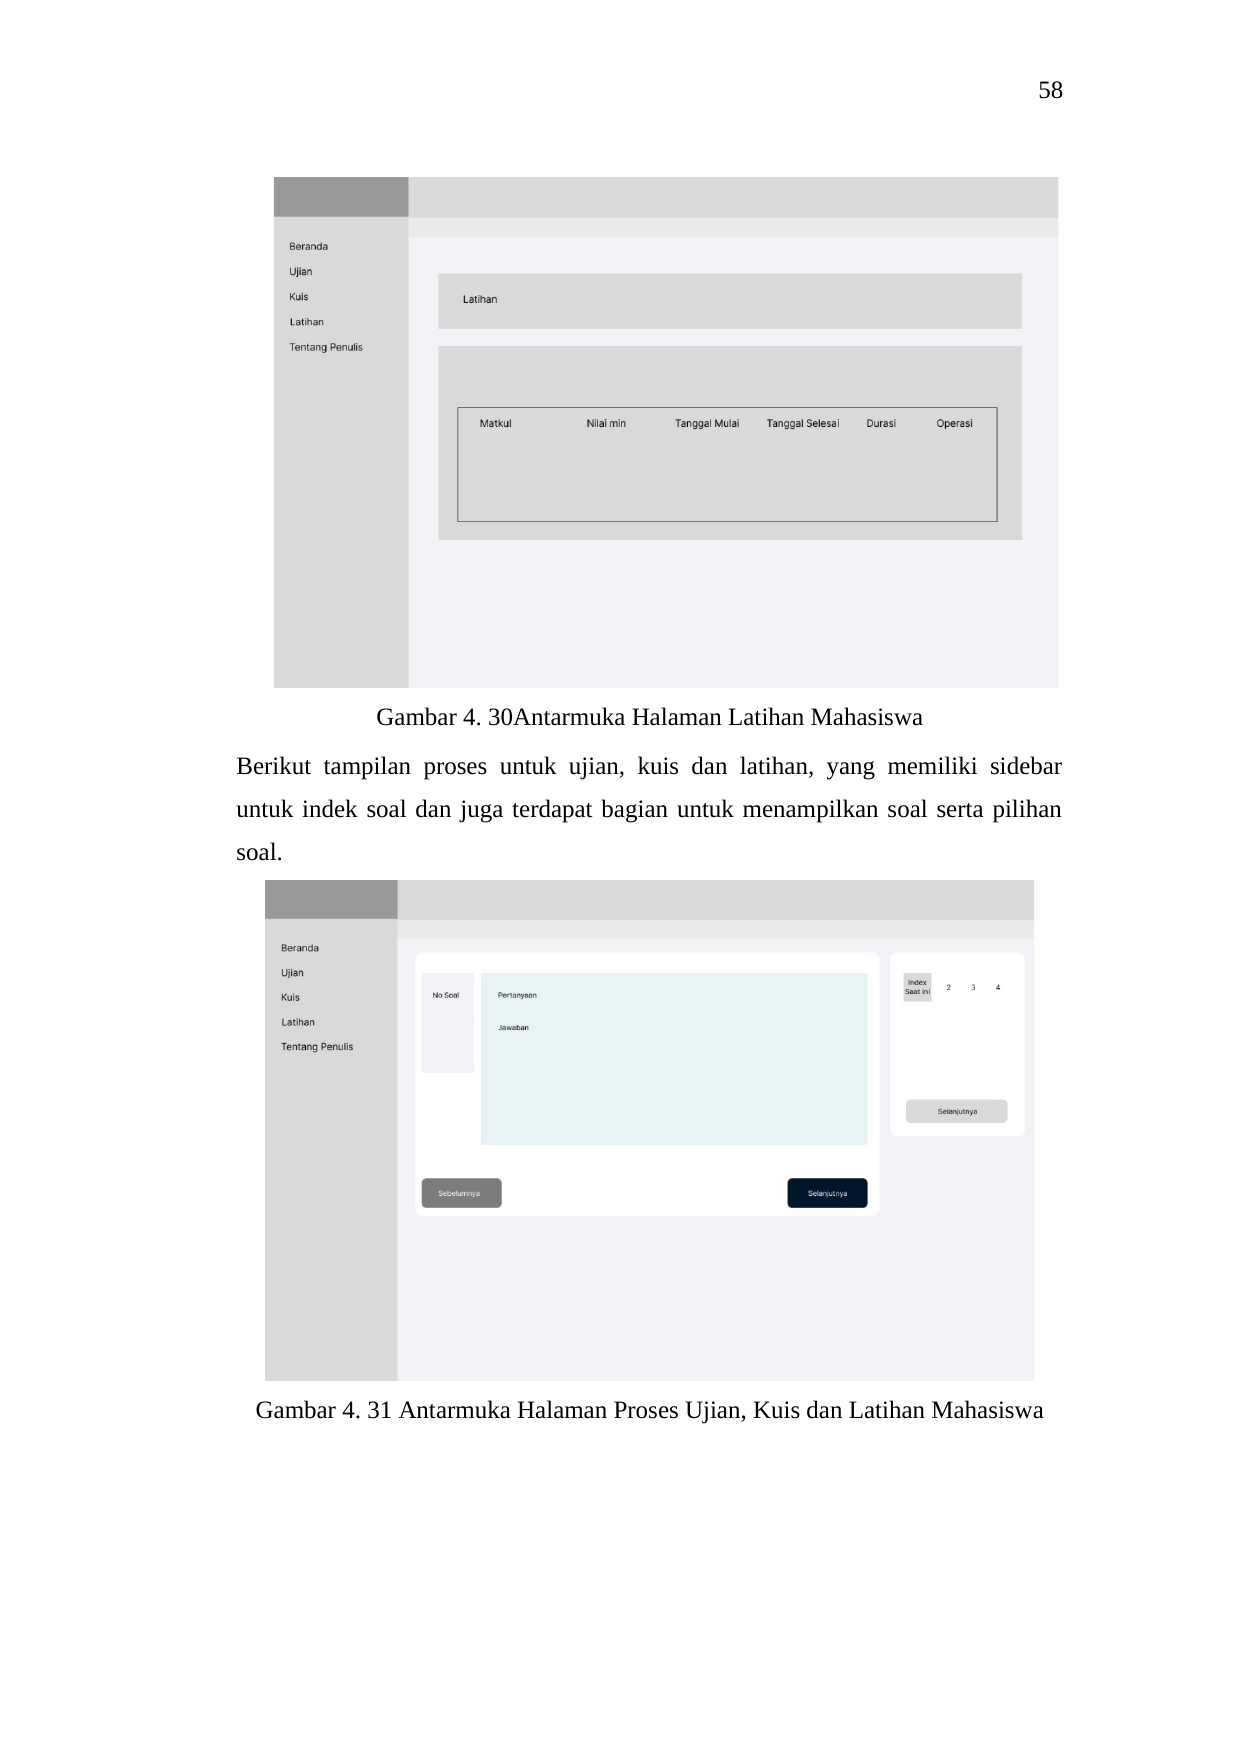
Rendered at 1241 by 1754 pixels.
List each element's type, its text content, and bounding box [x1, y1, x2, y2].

picture [265, 880, 1035, 1381]
text Berikut tampilan proses untuk ujian, kuis dan latihan, yang memiliki sidebar untuk indek soal dan juga terdapat bagian untuk menampilkan soal serta pilihan soal. [236, 751, 1063, 866]
picture [273, 177, 1059, 688]
